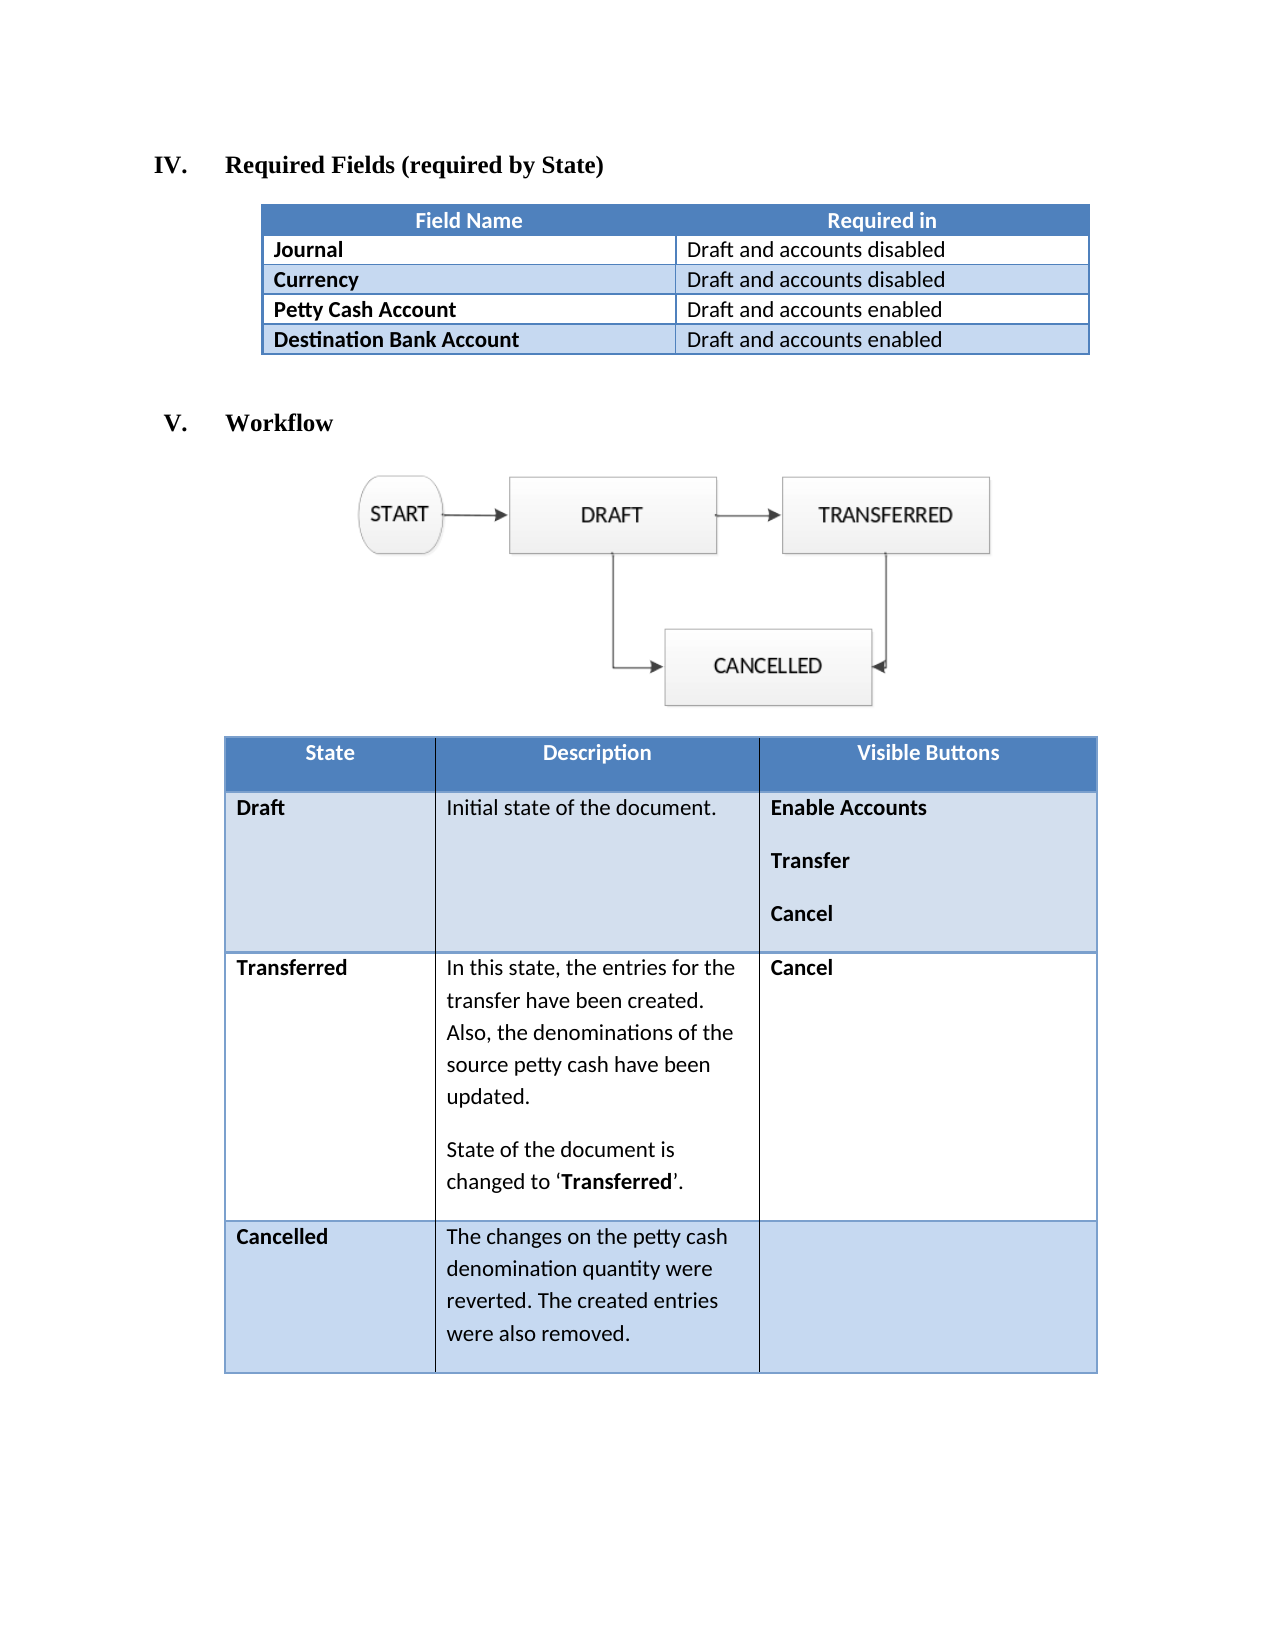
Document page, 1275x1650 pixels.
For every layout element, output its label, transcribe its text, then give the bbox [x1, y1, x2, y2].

table_cell In this state, the entries for the transfer have been created. Also, the denominations of the source petty cash have been updated. State of the document is changed to ‘Transferred’. [436, 954, 759, 1220]
list Required Fields (required by State) [187, 150, 1125, 179]
list Workflow [187, 408, 1125, 437]
table_cell Journal [264, 236, 675, 263]
table_cell Draft and accounts enabled [676, 325, 1088, 353]
table_cell Draft [226, 793, 435, 951]
table_cell Currency [264, 265, 675, 293]
table_cell Transferred [226, 954, 435, 1220]
table_cell Initial state of the document. [436, 793, 759, 951]
table_cell Cancel [760, 954, 1096, 1220]
table_cell Draft and accounts disabled [676, 265, 1088, 293]
table_cell [760, 1222, 1096, 1372]
table_header Required in [676, 206, 1088, 234]
table_cell Destination Bank Account [264, 325, 675, 353]
table_cell Cancelled [226, 1222, 435, 1372]
table_header Visible Buttons [760, 738, 1096, 791]
table_cell Petty Cash Account [264, 295, 675, 323]
table_cell Draft and accounts disabled [677, 236, 1088, 263]
table_cell Enable Accounts Transfer Cancel [760, 793, 1096, 951]
table_cell Draft and accounts enabled [677, 295, 1088, 323]
table_header Field Name [264, 206, 675, 234]
table_header State [226, 738, 435, 791]
table_cell The changes on the petty cash denomination quantity were reverted. The created entries were also removed. [436, 1222, 759, 1372]
table_header Description [436, 738, 759, 791]
